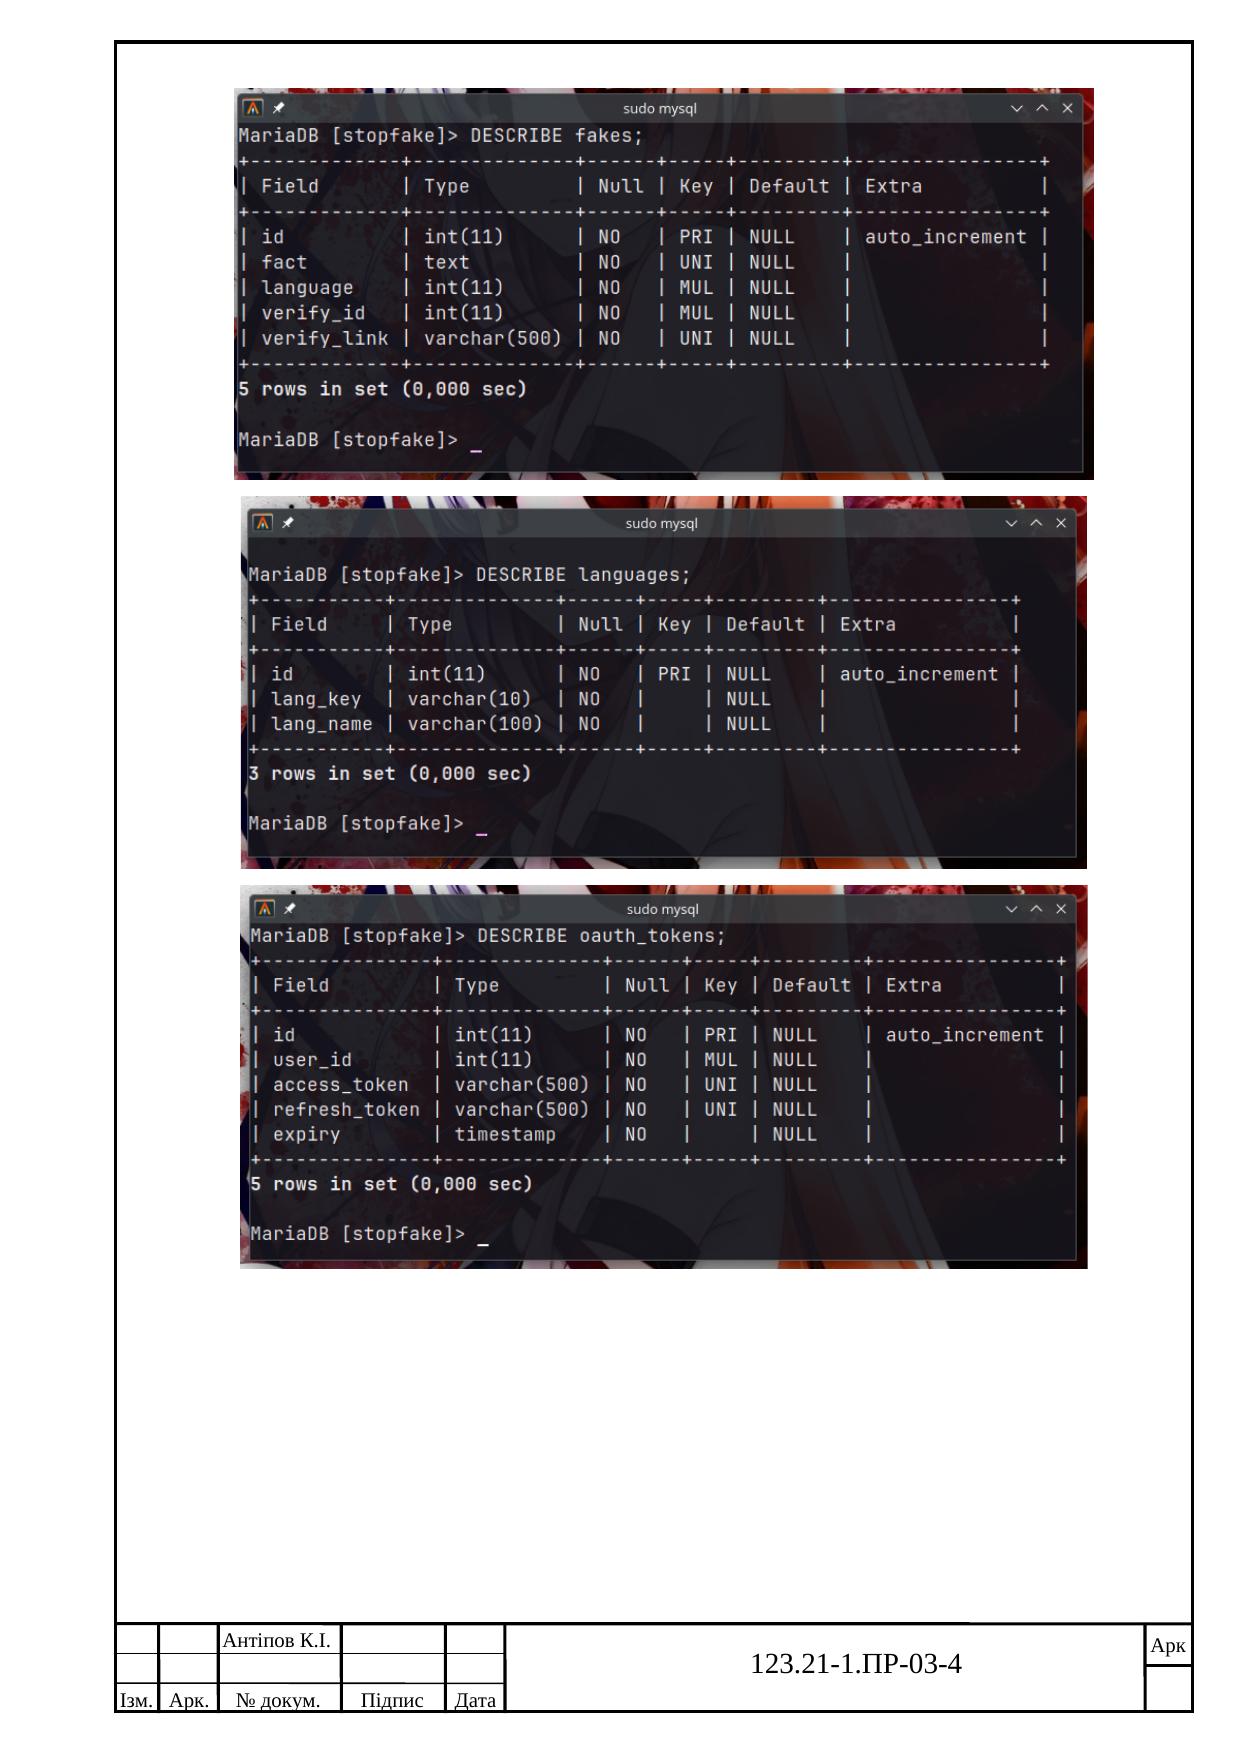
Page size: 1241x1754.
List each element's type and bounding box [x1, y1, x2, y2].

picture [234, 88, 1094, 480]
picture [240, 885, 1088, 1269]
picture [240, 496, 1087, 869]
